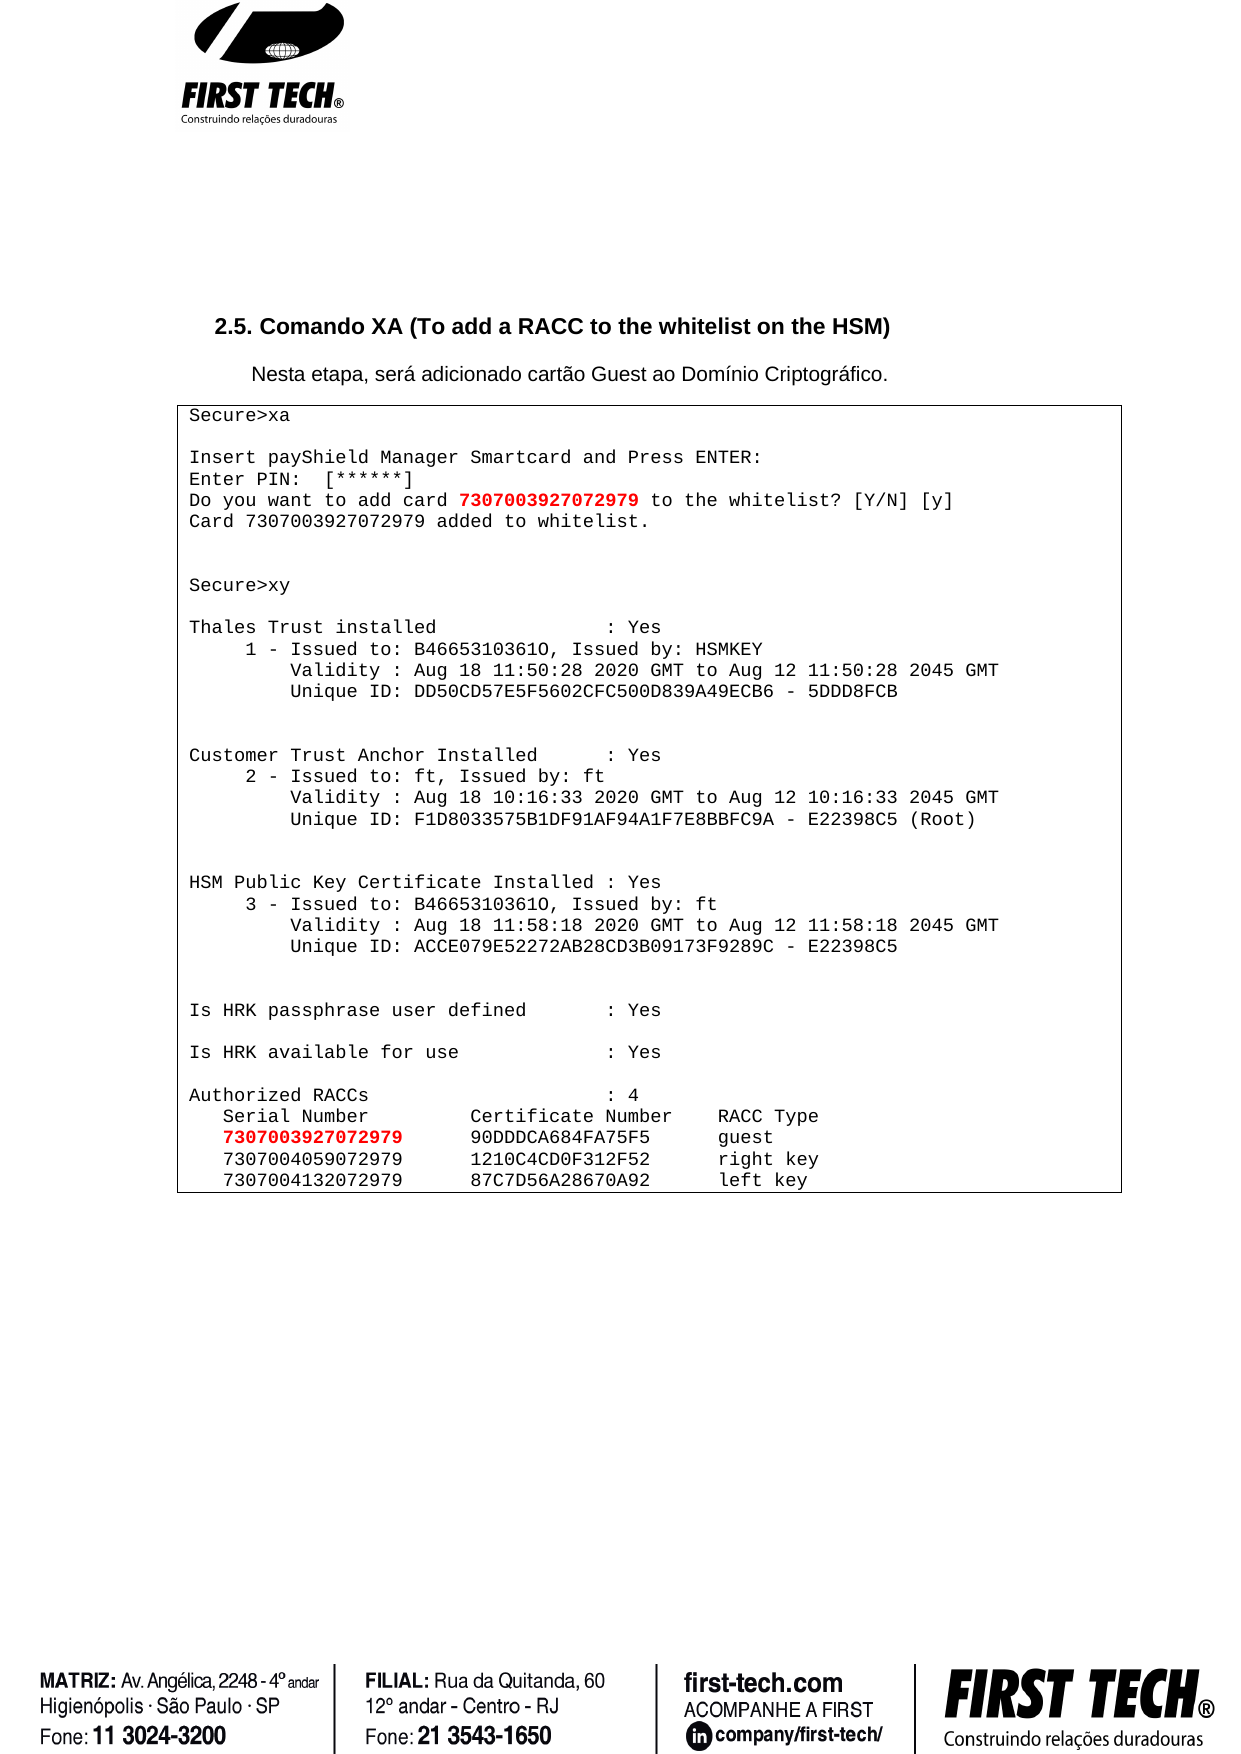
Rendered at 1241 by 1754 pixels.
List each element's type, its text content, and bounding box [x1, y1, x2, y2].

text Nesta etapa, será adicionado cartão Guest ao Domínio Criptográfico. [177, 362, 1122, 386]
picture [0, 1603, 1241, 1754]
table_header Secure>xa Insert payShield Manager Smartcard and Press ENTER: Enter PIN: [******] Do you want to add card 7307003927072979 to the whitelist? [Y/N] [y] Card 7307003927072979 added to whitelist. Secure>xy Thales Trust installed : Yes 1 - Issued to: B4665310361O, Issued by: HSMKEY Validity : Aug 18 11:50:28 2020 GMT to Aug 12 11:50:28 2045 GMT Unique ID: DD50CD57E5F5602CFC500D839A49ECB6 - 5DDD8FCB Customer Trust Anchor Installed : Yes 2 - Issued to: ft, Issued by: ft Validity : Aug 18 10:16:33 2020 GMT to Aug 12 10:16:33 2045 GMT Unique ID: F1D8033575B1DF91AF94A1F7E8BBFC9A - E22398C5 (Root) HSM Public Key Certificate Installed : Yes 3 - Issued to: B4665310361O, Issued by: ft Validity : Aug 18 11:58:18 2020 GMT to Aug 12 11:58:18 2045 GMT Unique ID: ACCE079E52272AB28CD3B09173F9289C - E22398C5 Is HRK passphrase user defined : Yes Is HRK available for use : Yes Authorized RACCs : 4 Serial Number Certificate Number RACC Type 7307003927072979 90DDDCA684FA75F5 guest 7307004059072979 1210C4CD0F312F52 right key 7307004132072979 87C7D56A28670A92 left key [178, 406, 1121, 1192]
subtitle Comando XA (To add a RACC to the whitelist on the HSM) [214, 313, 1122, 339]
picture [175, 0, 351, 132]
